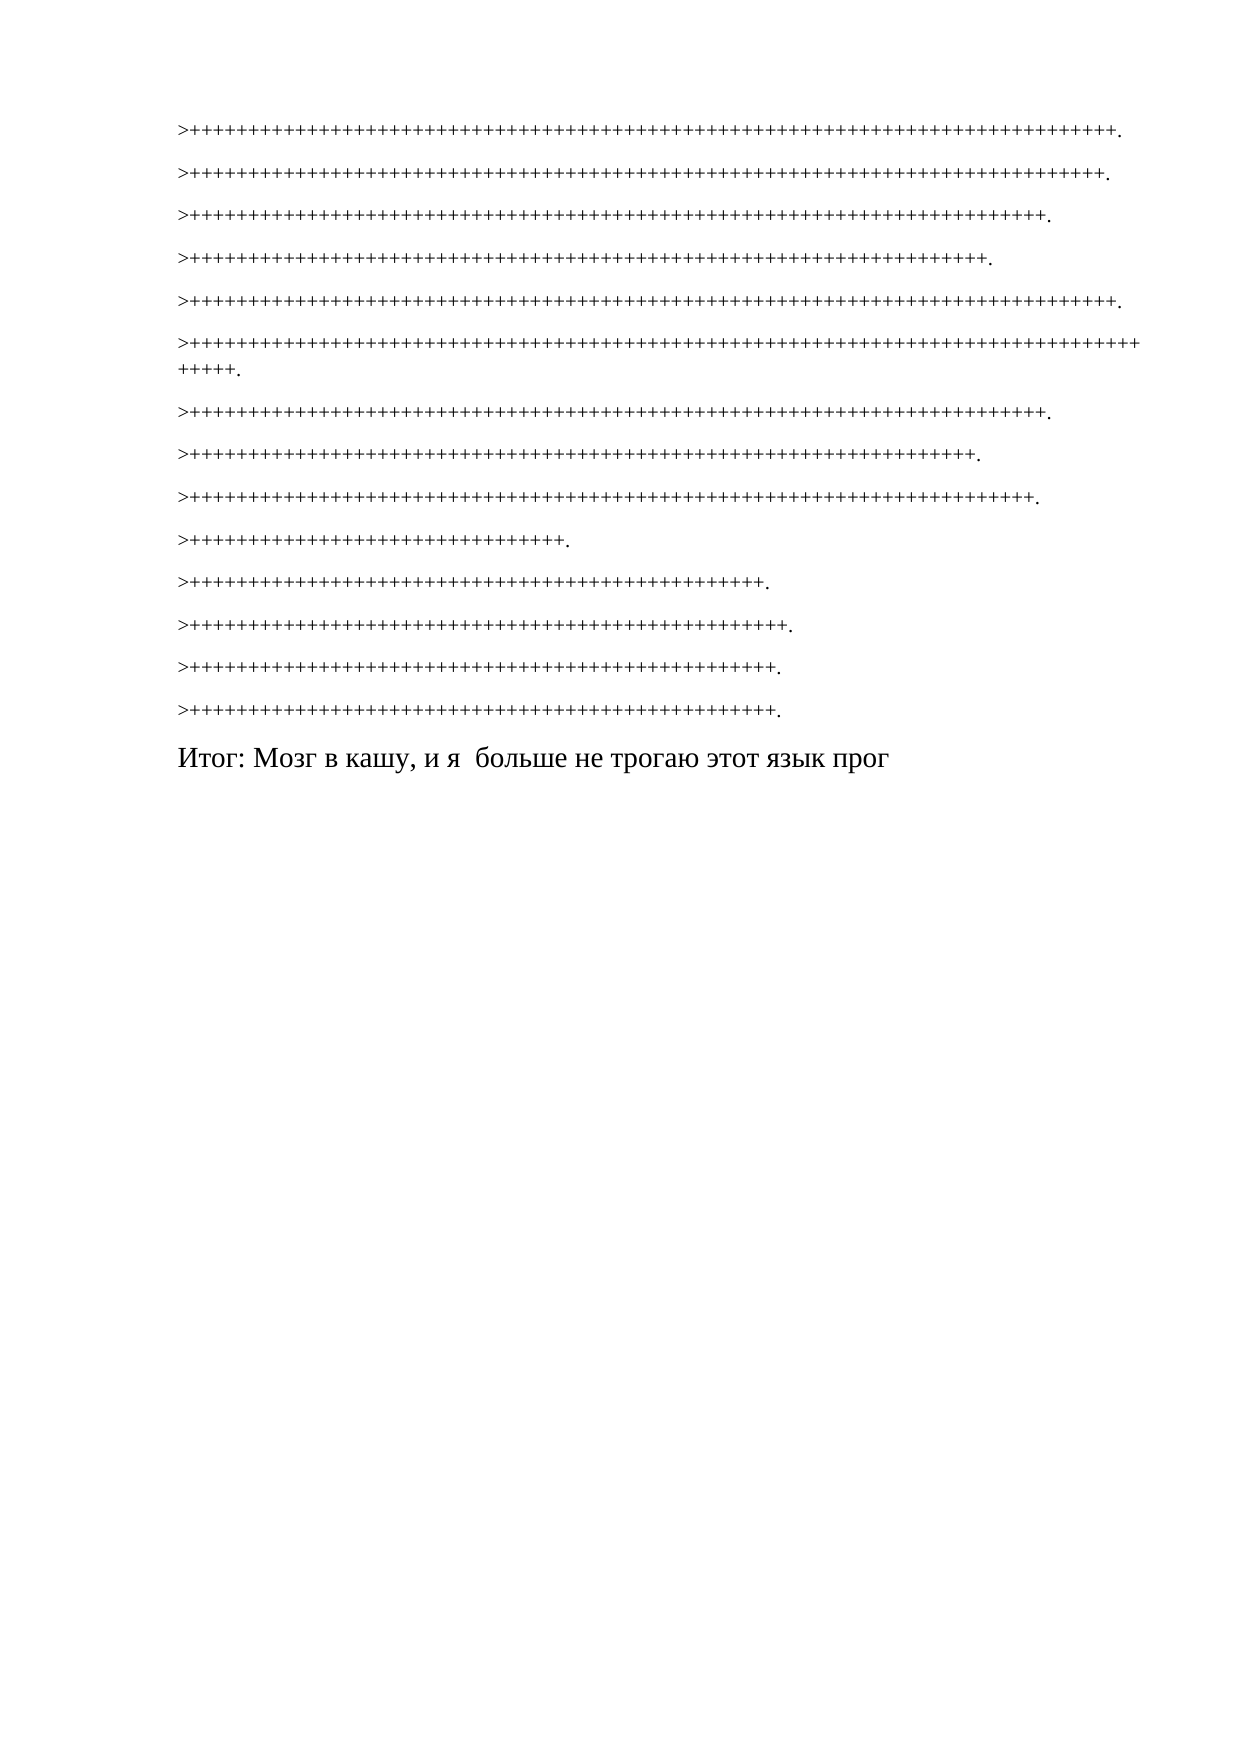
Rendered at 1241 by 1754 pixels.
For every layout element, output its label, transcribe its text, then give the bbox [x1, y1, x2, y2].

text >++++++++++++++++++++++++++++++++++++++++++++++++++. [177, 655, 1152, 679]
text >+++++++++++++++++++++++++++++++++++++++++++++++++++++++++++++++++++. [177, 442, 1152, 466]
text >+++++++++++++++++++++++++++++++++++++++++++++++++++++++++++++++++++++++++++++++. [177, 118, 1152, 142]
text >+++++++++++++++++++++++++++++++++++++++++++++++++++++++++++++++++++++++++++++++. [177, 288, 1152, 313]
text Итог: Мозг в кашу, и я больше не трогаю этот язык прог [177, 741, 1152, 774]
text >++++++++++++++++++++++++++++++++++++++++++++++++++. [177, 698, 1152, 722]
text >+++++++++++++++++++++++++++++++++++++++++++++++++++++++++++++++++++++++++. [177, 400, 1152, 424]
text >++++++++++++++++++++++++++++++++++++++++++++++++++++++++++++++++++++++++++++++++++++++. [177, 331, 1152, 381]
text >++++++++++++++++++++++++++++++++++++++++++++++++++++++++++++++++++++++++. [177, 485, 1152, 509]
text >++++++++++++++++++++++++++++++++++++++++++++++++++++++++++++++++++++. [177, 246, 1152, 270]
text >++++++++++++++++++++++++++++++++. [177, 527, 1152, 552]
text >+++++++++++++++++++++++++++++++++++++++++++++++++. [177, 570, 1152, 594]
text >++++++++++++++++++++++++++++++++++++++++++++++++++++++++++++++++++++++++++++++. [177, 161, 1152, 185]
text >+++++++++++++++++++++++++++++++++++++++++++++++++++. [177, 613, 1152, 637]
text >+++++++++++++++++++++++++++++++++++++++++++++++++++++++++++++++++++++++++. [177, 203, 1152, 227]
